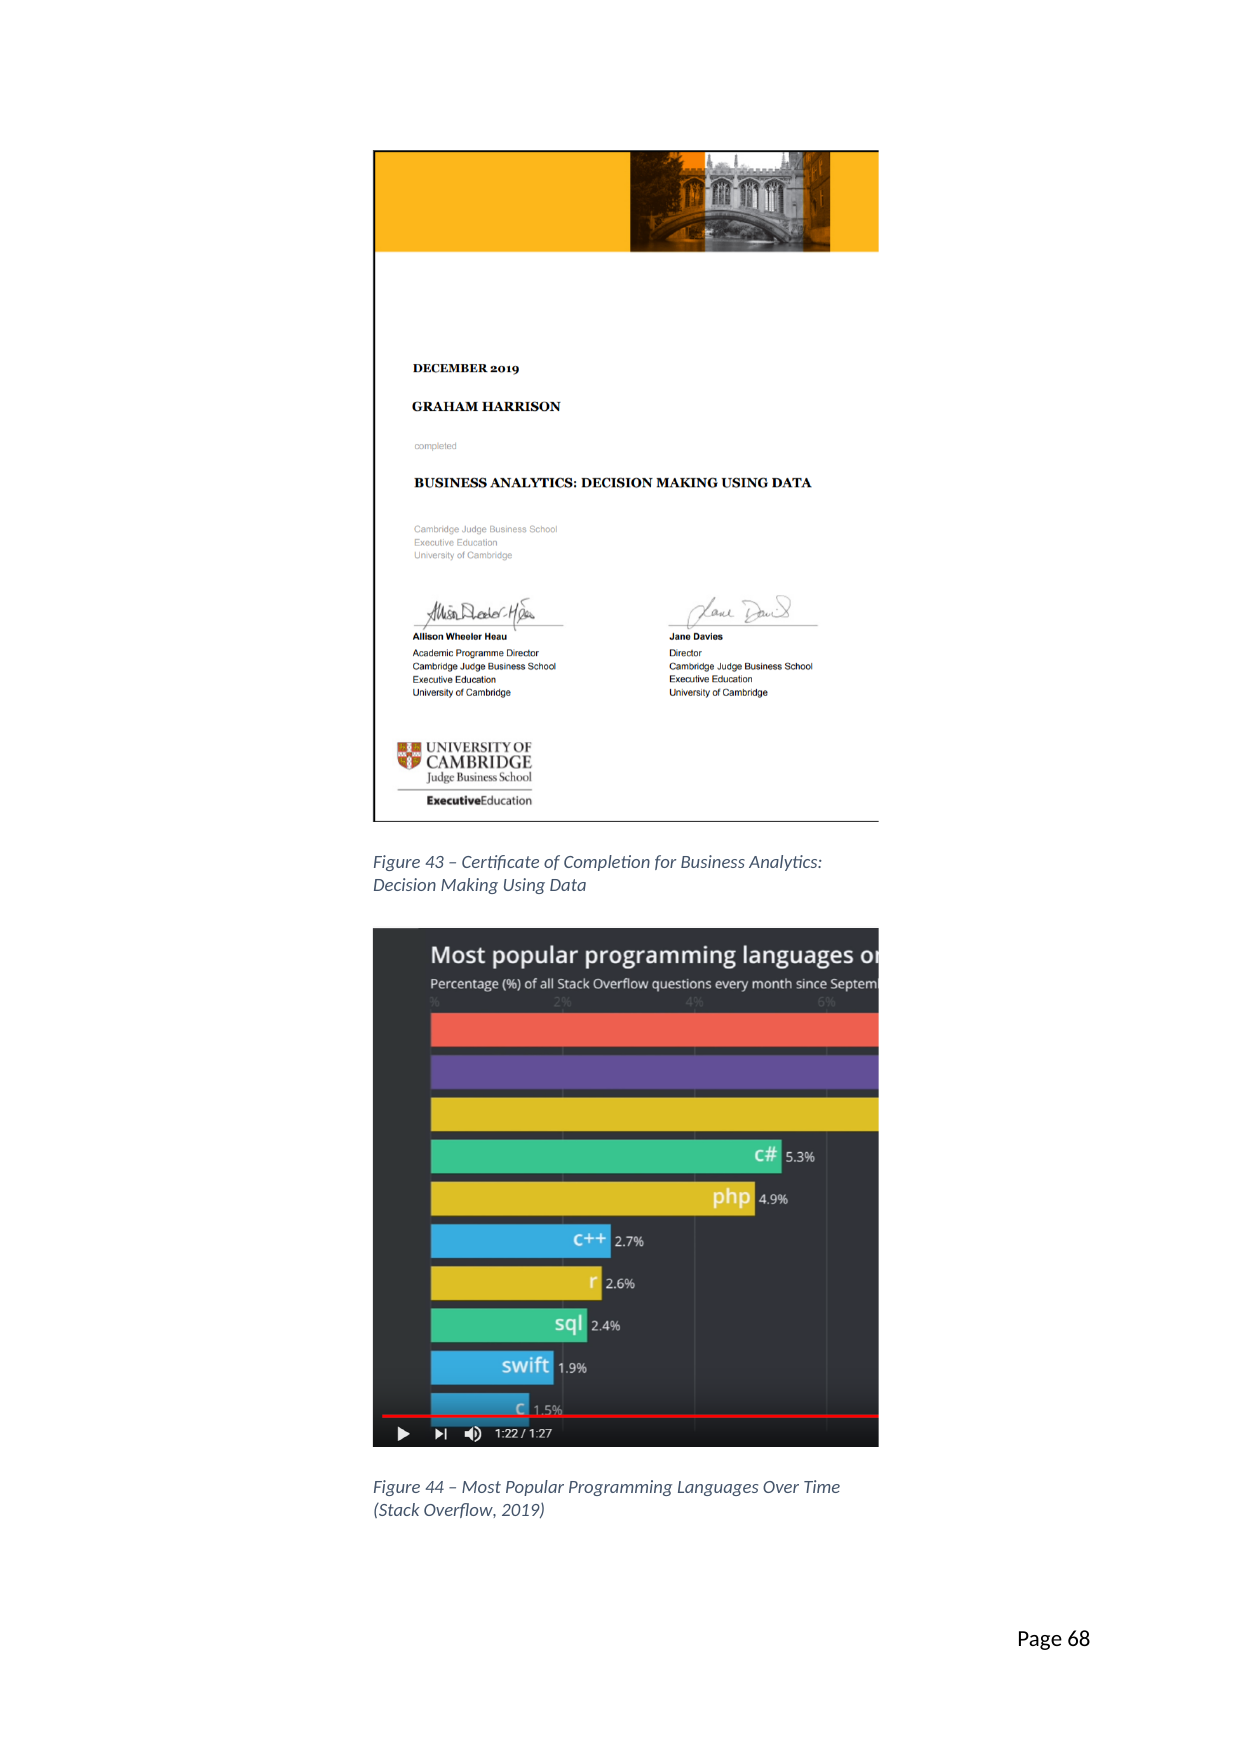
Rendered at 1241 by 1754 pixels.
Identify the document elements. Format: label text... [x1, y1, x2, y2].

picture [372, 150, 879, 822]
picture [372, 926, 879, 1447]
table_cell Figure 45 – Most Popular Programming Languages Over Time [362, 1475, 878, 1521]
table_header [362, 150, 878, 851]
table_header [362, 927, 878, 1475]
